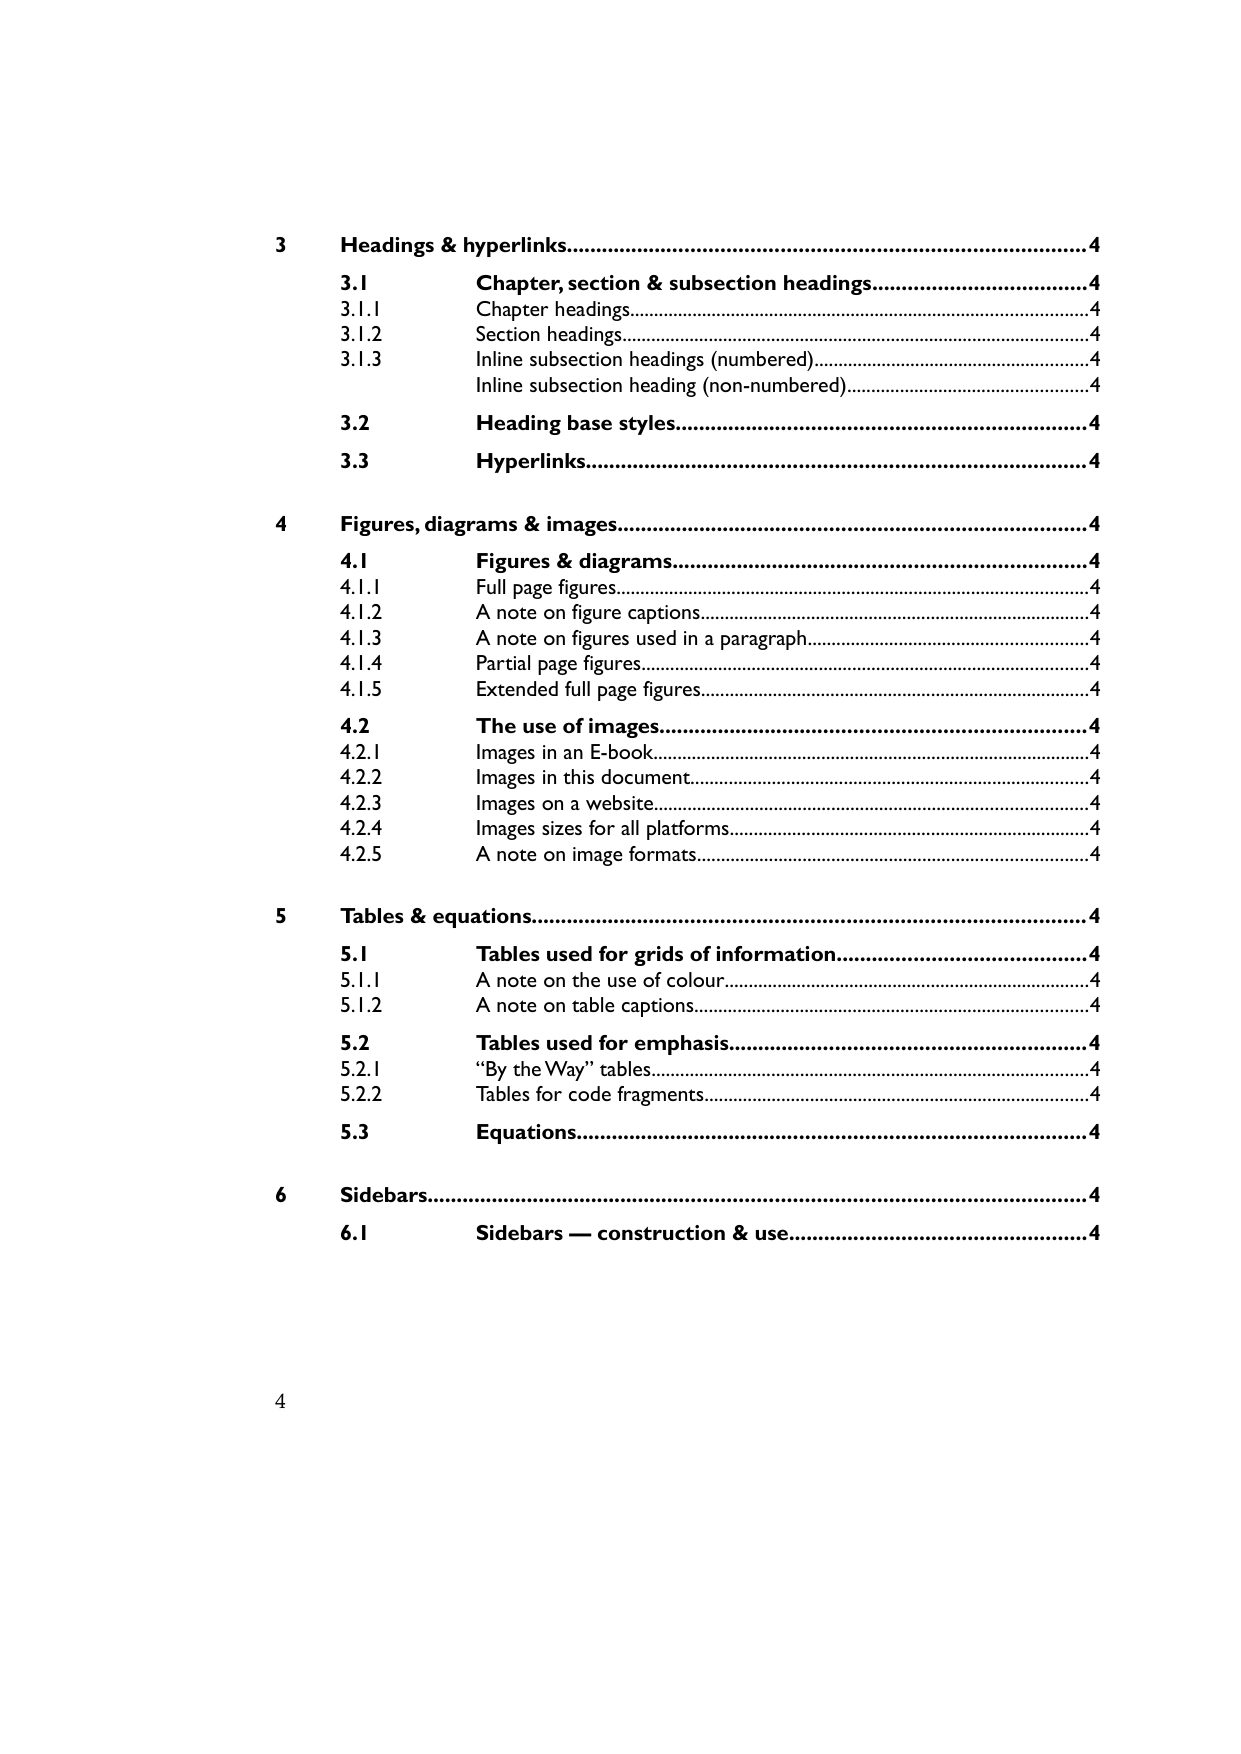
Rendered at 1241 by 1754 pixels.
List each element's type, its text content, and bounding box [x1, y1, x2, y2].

text 4.2.1 Images in an E-book 4 [340, 739, 1101, 764]
text 5.1 Tables used for grids of information 4 [340, 942, 1101, 967]
text 6.1 Sidebars — construction & use 4 [340, 1220, 1101, 1245]
text 5.2.2 Tables for code fragments 4 [340, 1081, 1101, 1107]
text 5.1.2 A note on table captions 4 [340, 992, 1101, 1018]
text 4.2.2 Images in this document 4 [340, 764, 1101, 790]
text 3.3 Hyperlinks 4 [340, 448, 1101, 473]
text 3.1.3 Inline subsection headings (numbered) 4 [340, 347, 1101, 372]
text 5.1.1 A note on the use of colour 4 [340, 967, 1101, 992]
text 4.2.5 A note on image formats 4 [340, 841, 1101, 866]
text 4.1.1 Full page figures 4 [340, 574, 1101, 599]
text 4.1.2 A note on figure captions 4 [340, 599, 1101, 625]
text 5 Tables & equations 4 [275, 904, 1101, 929]
text 3 Headings & hyperlinks 4 [275, 232, 1101, 258]
text 5.2 Tables used for emphasis 4 [340, 1030, 1101, 1056]
text 4.1.3 A note on figures used in a paragraph 4 [340, 625, 1101, 650]
text 4.2 The use of images 4 [340, 714, 1101, 739]
text 4.1.4 Partial page figures 4 [340, 650, 1101, 676]
text Inline subsection heading (non-numbered) 4 [476, 372, 1101, 397]
text 5.2.1 “By the Way” tables 4 [340, 1056, 1101, 1081]
text 3.2 Heading base styles 4 [340, 410, 1101, 435]
text 5.3 Equations 4 [340, 1119, 1101, 1144]
text 3.1.2 Section headings 4 [340, 321, 1101, 347]
text 6 Sidebars 4 [275, 1182, 1101, 1207]
text 3.1.1 Chapter headings 4 [340, 296, 1101, 321]
text 4.1 Figures & diagrams 4 [340, 549, 1101, 574]
text 3.1 Chapter, section & subsection headings 4 [340, 270, 1101, 296]
text 4.2.3 Images on a website 4 [340, 790, 1101, 815]
text 4.2.4 Images sizes for all platforms 4 [340, 815, 1101, 841]
text 4 Figures, diagrams & images 4 [275, 511, 1101, 536]
text 4.1.5 Extended full page figures 4 [340, 676, 1101, 701]
